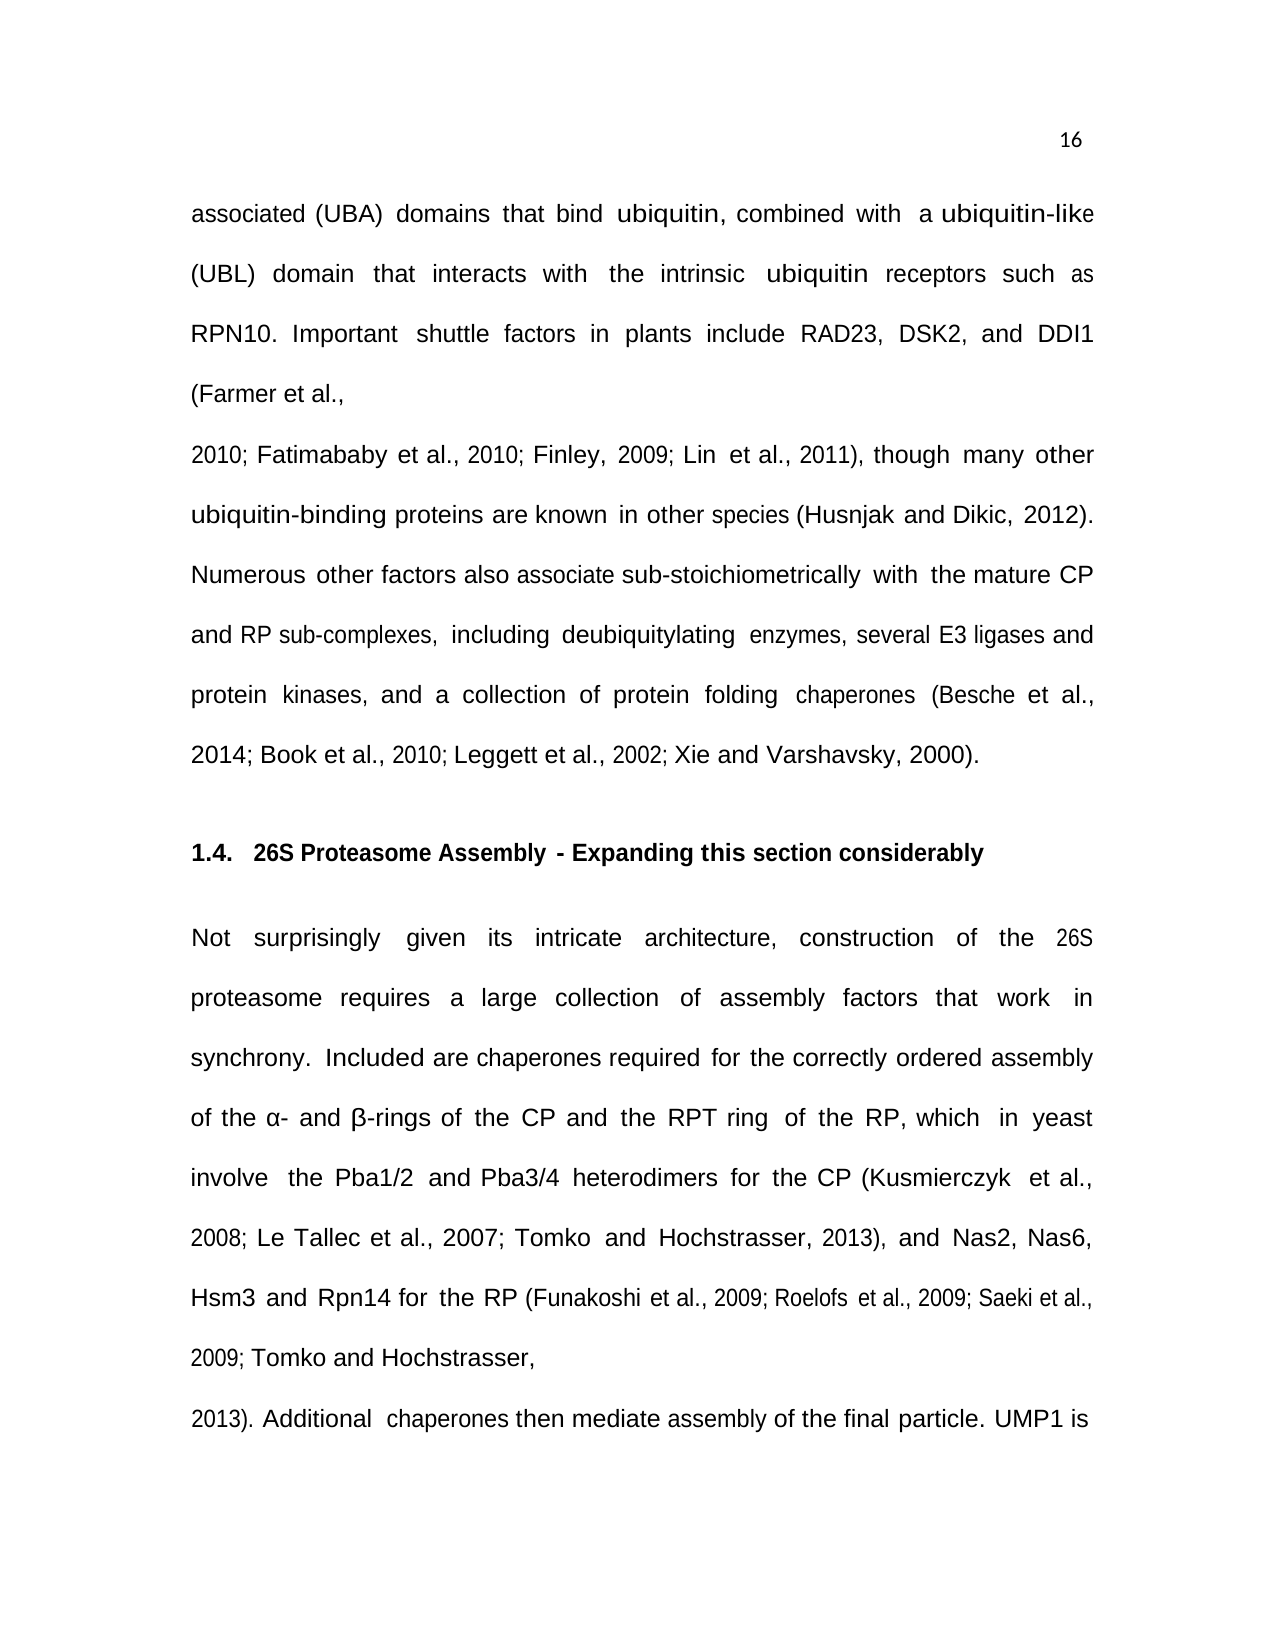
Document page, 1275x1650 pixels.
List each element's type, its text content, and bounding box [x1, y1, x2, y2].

text 2013). Additional chaperones then mediate assembly of the final particle. UMP1 is [191, 1404, 1089, 1432]
text 2010; Fatimababy et al., 2010; Finley, 2009; Lin et al., 2011), though many other ubiquitin-binding proteins are known in other species (Husnjak and Dikic, 2012). Numerous other factors also associate sub-stoichiometrically with the mature CP and RP sub-complexes, including deubiquitylating enzymes, several E3 ligases and protein kinases, and a collection of protein folding chaperones (Besche et al., 2014; Book et al., 2010; Leggett et al., 2002; Xie and Varshavsky, 2000). [191, 439, 1094, 768]
text Not surprisingly given its intricate architecture, construction of the 26S proteasome requires a large collection of assembly factors that work in synchrony. Included are chaperones required for the correctly ordered assembly of the α- and β-rings of the CP and the RPT ring of the RP, which in yeast involve the Pba1/2 and Pba3/4 heterodimers for the CP (Kusmierczyk et al., 2008; Le Tallec et al., 2007; Tomko and Hochstrasser, 2013), and Nas2, Nas6, Hsm3 and Rpn14 for the RP (Funakoshi et al., 2009; Roelofs et al., 2009; Saeki et al., 2009; Tomko and Hochstrasser, [190, 923, 1093, 1372]
text associated (UBA) domains that bind ubiquitin, combined with a ubiquitin-like (UBL) domain that interacts with the intrinsic ubiquitin receptors such as RPN10. Important shuttle factors in plants include RAD23, DSK2, and DDI1 (Farmer et al., [190, 199, 1094, 407]
text 1.4. 26S Proteasome Assembly - Expanding this section considerably [191, 838, 989, 867]
